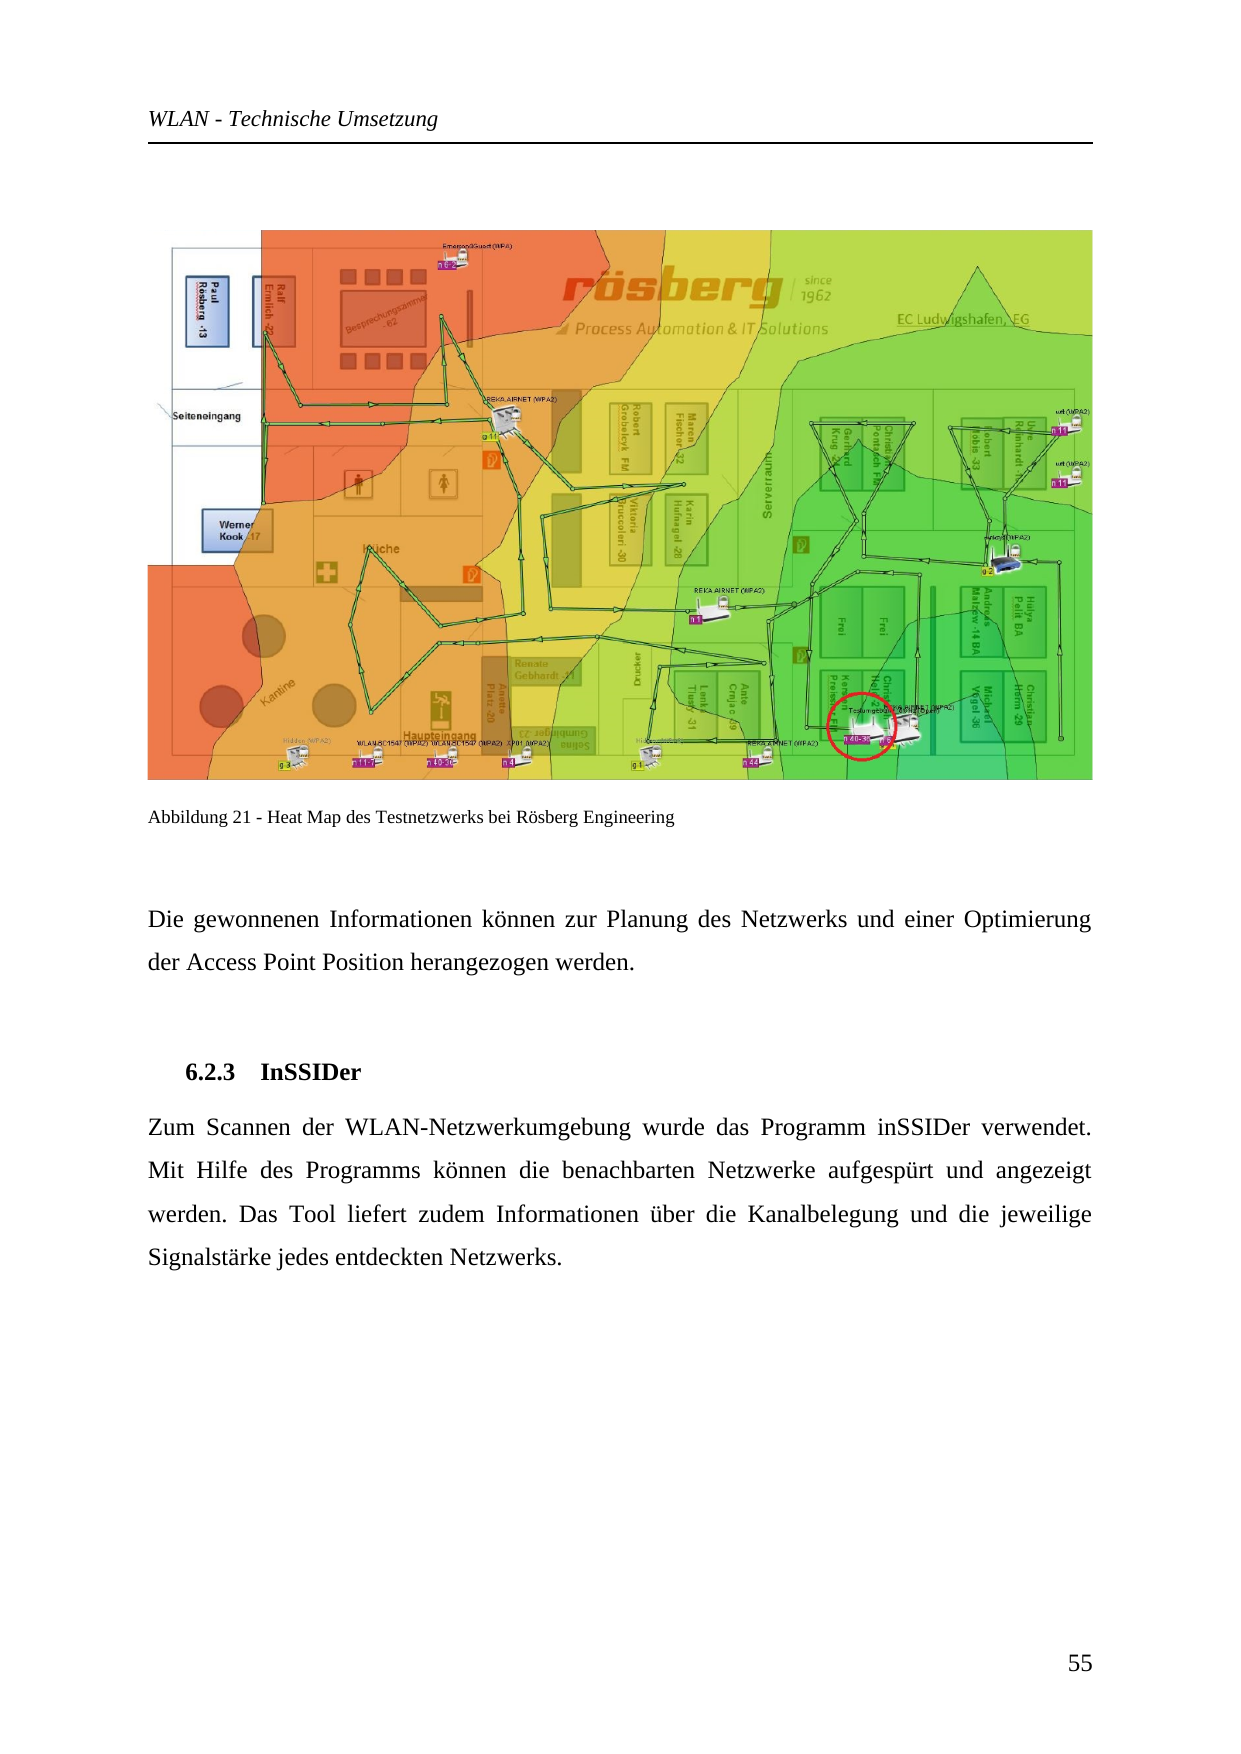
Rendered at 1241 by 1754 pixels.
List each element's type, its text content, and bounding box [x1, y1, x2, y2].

text Zum Scannen der WLAN-Netzwerkumgebung wurde das Programm inSSIDer verwendet. Mit Hilfe des Programms können die benachbarten Netzwerke aufgespürt und angezeigt werden. Das Tool liefert zudem Informationen über die Kanalbelegung und die jeweilige Signalstärke jedes entdeckten Netzwerks. [148, 1112, 1093, 1271]
subtitle InSSIDer [185, 1057, 1093, 1086]
picture [147, 230, 1093, 780]
text Abbildung 21 - Heat Map des Testnetzwerks bei Rösberg Engineering [148, 806, 1093, 828]
text Die gewonnenen Informationen können zur Planung des Netzwerks und einer Optimierung der Access Point Position herangezogen werden. [148, 904, 1093, 976]
